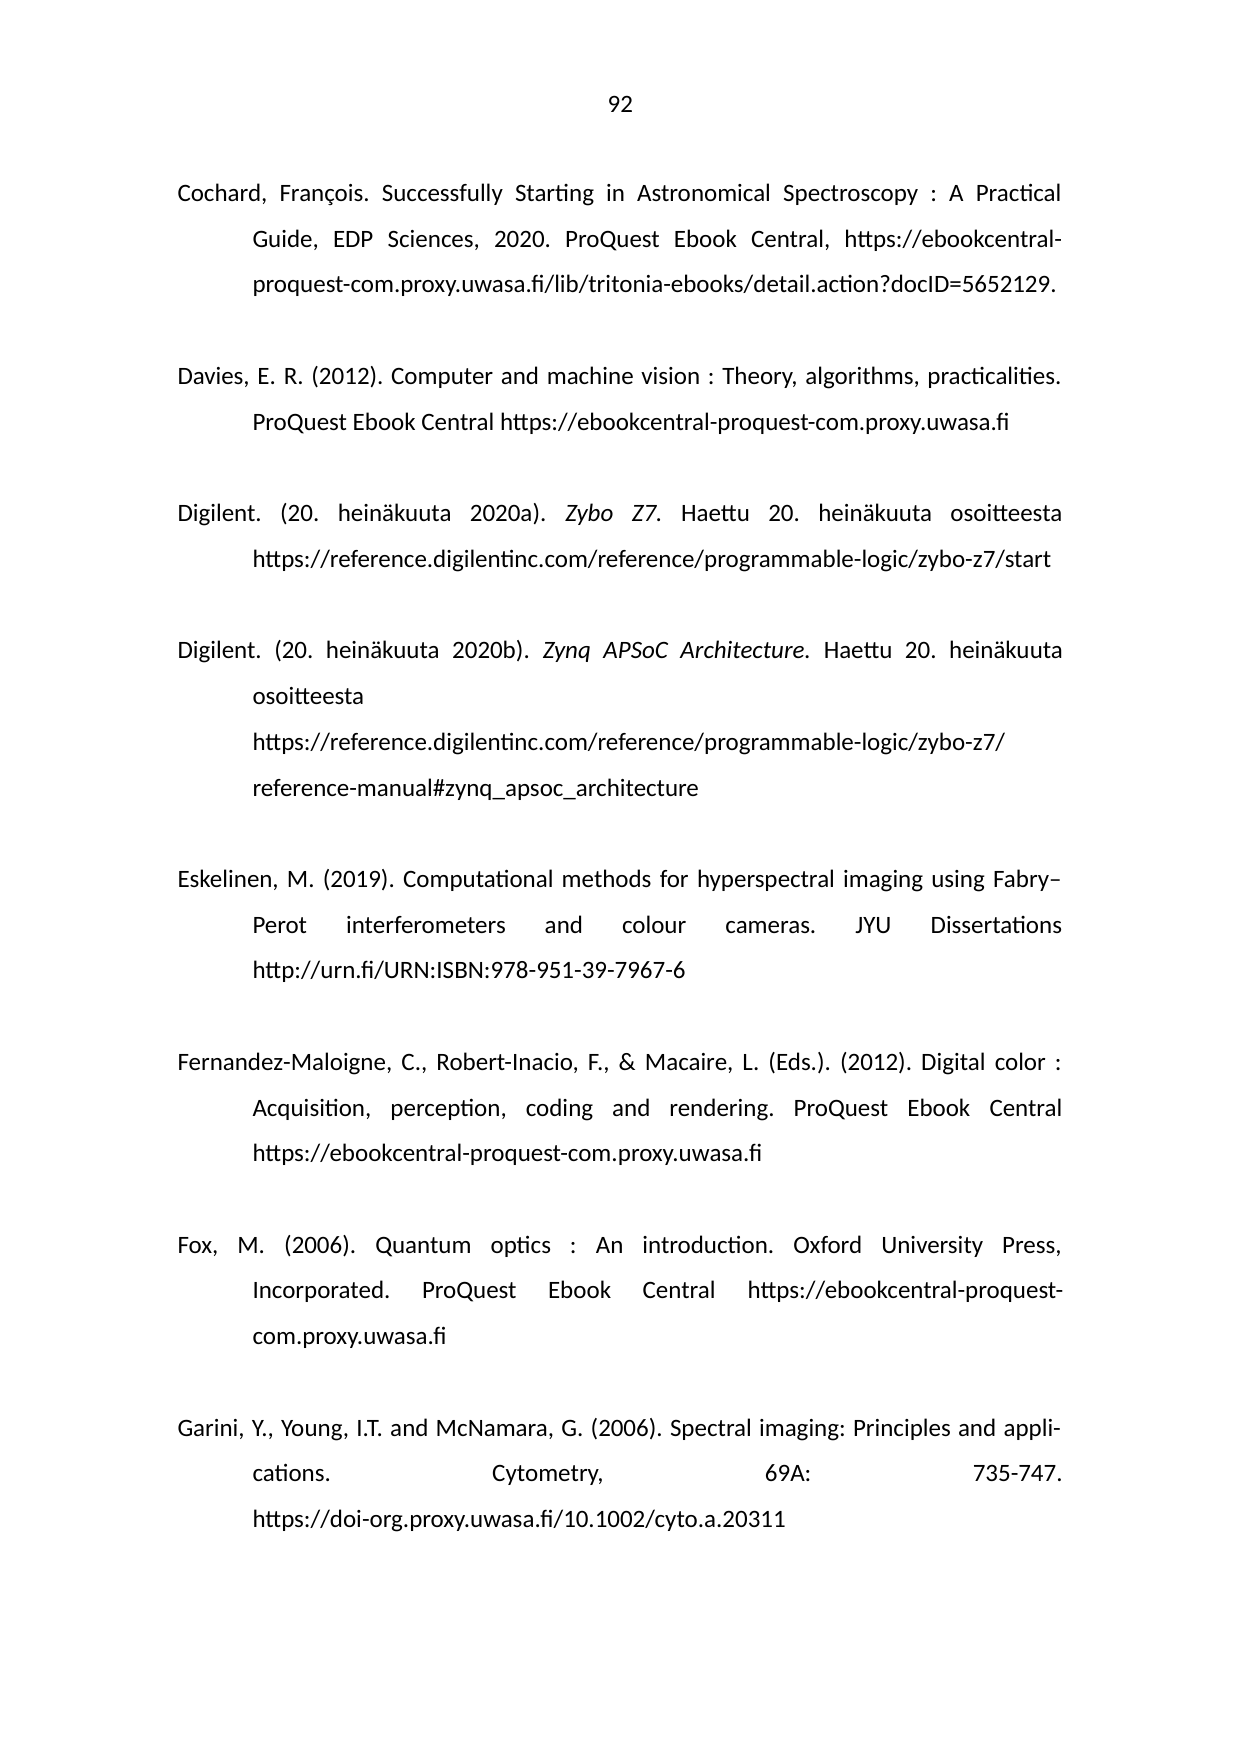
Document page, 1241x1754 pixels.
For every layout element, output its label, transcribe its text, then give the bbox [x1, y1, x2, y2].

text Davies, E. R. (2012). Computer and machine vision : Theory, algorithms, practicalities. ProQuest Ebook Central https://ebookcentral-proquest-com.proxy.uwasa.fi [177, 360, 1063, 436]
text Garini, Y., Young, I.T. and McNamara, G. (2006). Spectral imaging: Principles and appli-cations. Cytometry, 69A: 735-747. https://doi-org.proxy.uwasa.fi/10.1002/cyto.a.20311 [177, 1412, 1063, 1534]
text Eskelinen, M. (2019). Computational methods for hyperspectral imaging using Fabry–Perot interferometers and colour cameras. JYU Dissertations http://urn.fi/URN:ISBN:978-951-39-7967-6 [177, 863, 1063, 985]
text Cochard, François. Successfully Starting in Astronomical Spectroscopy : A Practical Guide, EDP Sciences, 2020. ProQuest Ebook Central, https://ebookcentral-proquest-com.proxy.uwasa.fi/lib/tritonia-ebooks/detail.action?docID=5652129. [177, 177, 1063, 299]
text Digilent. (20. heinäkuuta 2020a). Zybo Z7. Haettu 20. heinäkuuta osoitteesta https://reference.digilentinc.com/reference/programmable-logic/zybo-z7/start [177, 497, 1063, 573]
text Digilent. (20. heinäkuuta 2020b). Zynq APSoC Architecture. Haettu 20. heinäkuuta osoitteesta https://reference.digilentinc.com/reference/programmable-logic/zybo-z7/reference-manual#zynq_apsoc_architecture [177, 634, 1063, 802]
text Fox, M. (2006). Quantum optics : An introduction. Oxford University Press, Incorporated. ProQuest Ebook Central https://ebookcentral-proquest-com.proxy.uwasa.fi [177, 1229, 1063, 1351]
text Fernandez-Maloigne, C., Robert-Inacio, F., & Macaire, L. (Eds.). (2012). Digital color : Acquisition, perception, coding and rendering. ProQuest Ebook Central https://ebookcentral-proquest-com.proxy.uwasa.fi [177, 1046, 1063, 1168]
